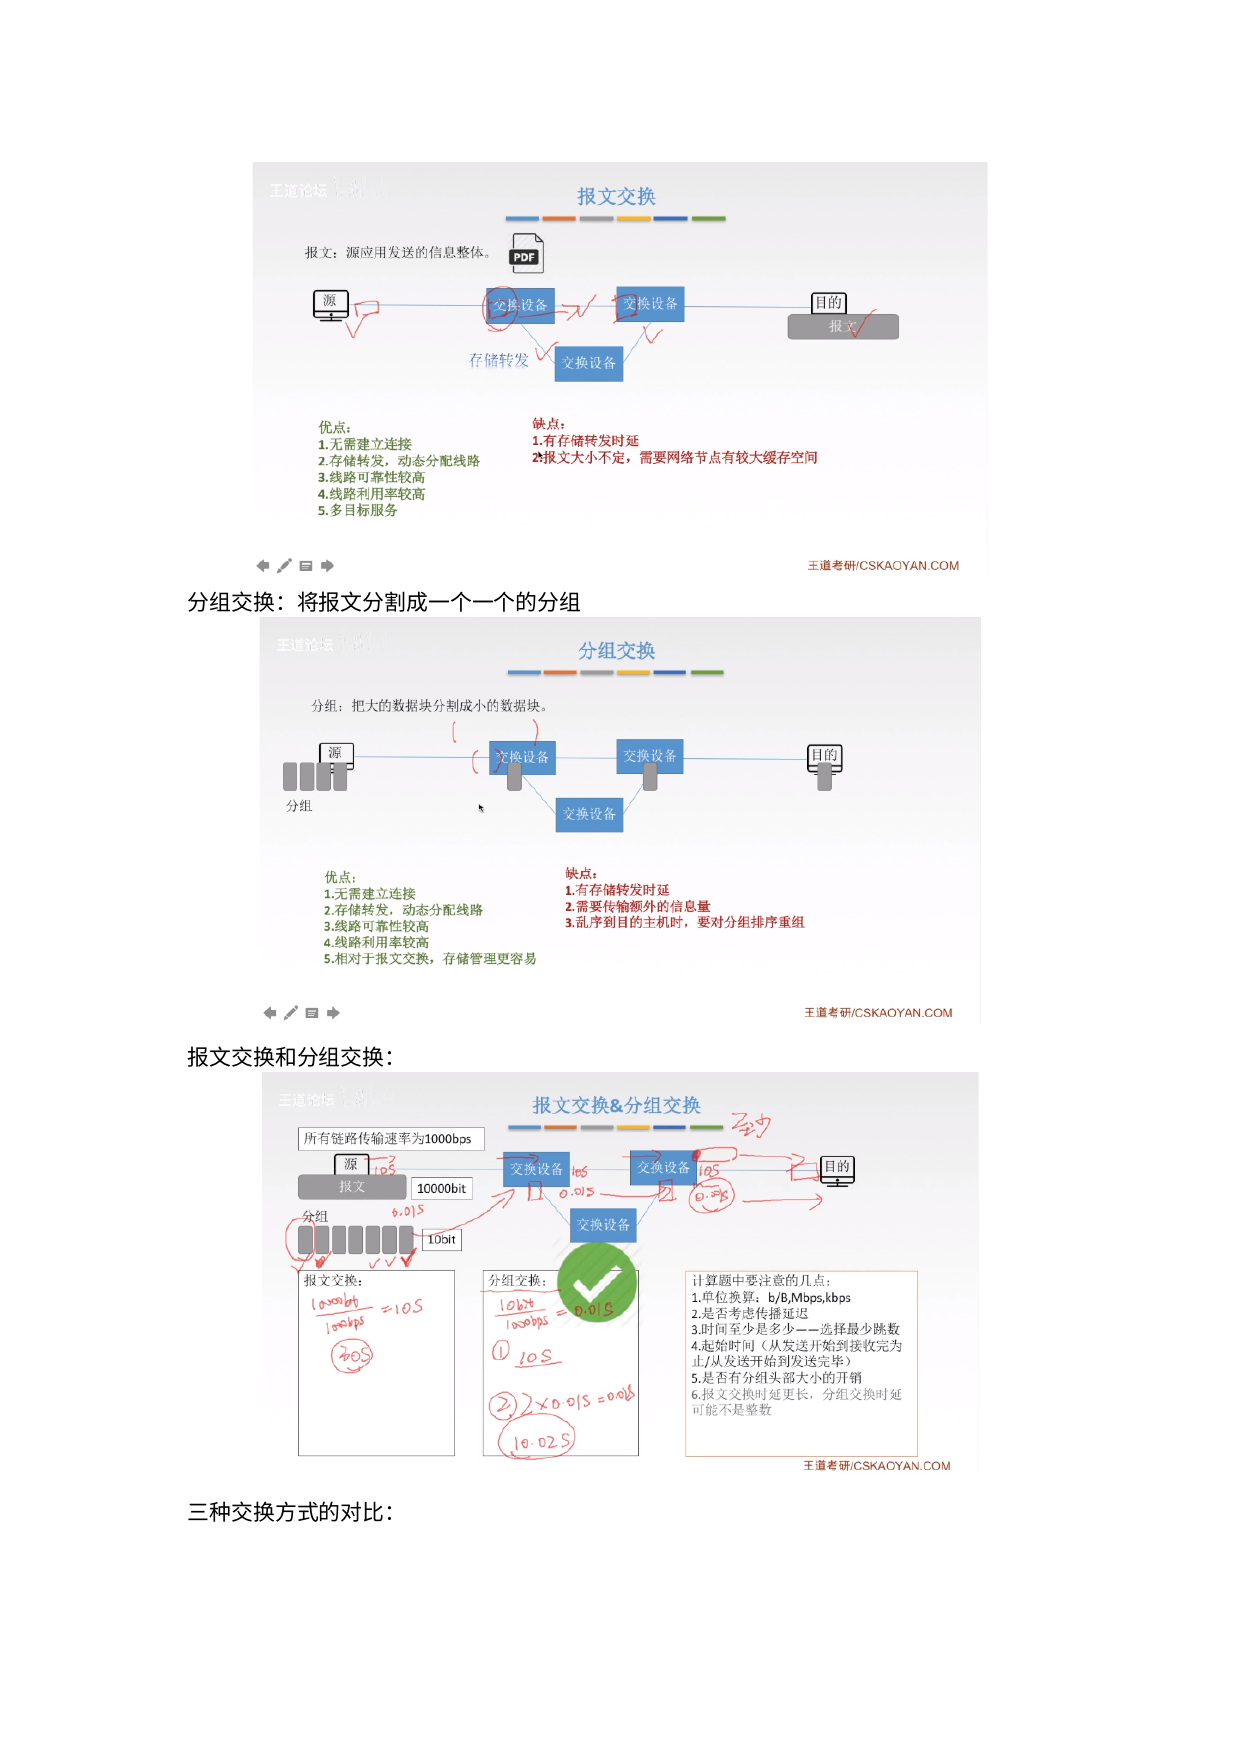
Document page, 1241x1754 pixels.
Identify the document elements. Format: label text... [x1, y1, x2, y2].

text 三种交换方式的对比： [187, 1494, 1053, 1527]
picture [259, 617, 981, 1023]
text 分组交换：将报文分割成一个一个的分组 [187, 584, 1053, 617]
picture [262, 1072, 979, 1476]
text 报文交换和分组交换： [187, 1039, 1053, 1072]
picture [252, 162, 988, 576]
